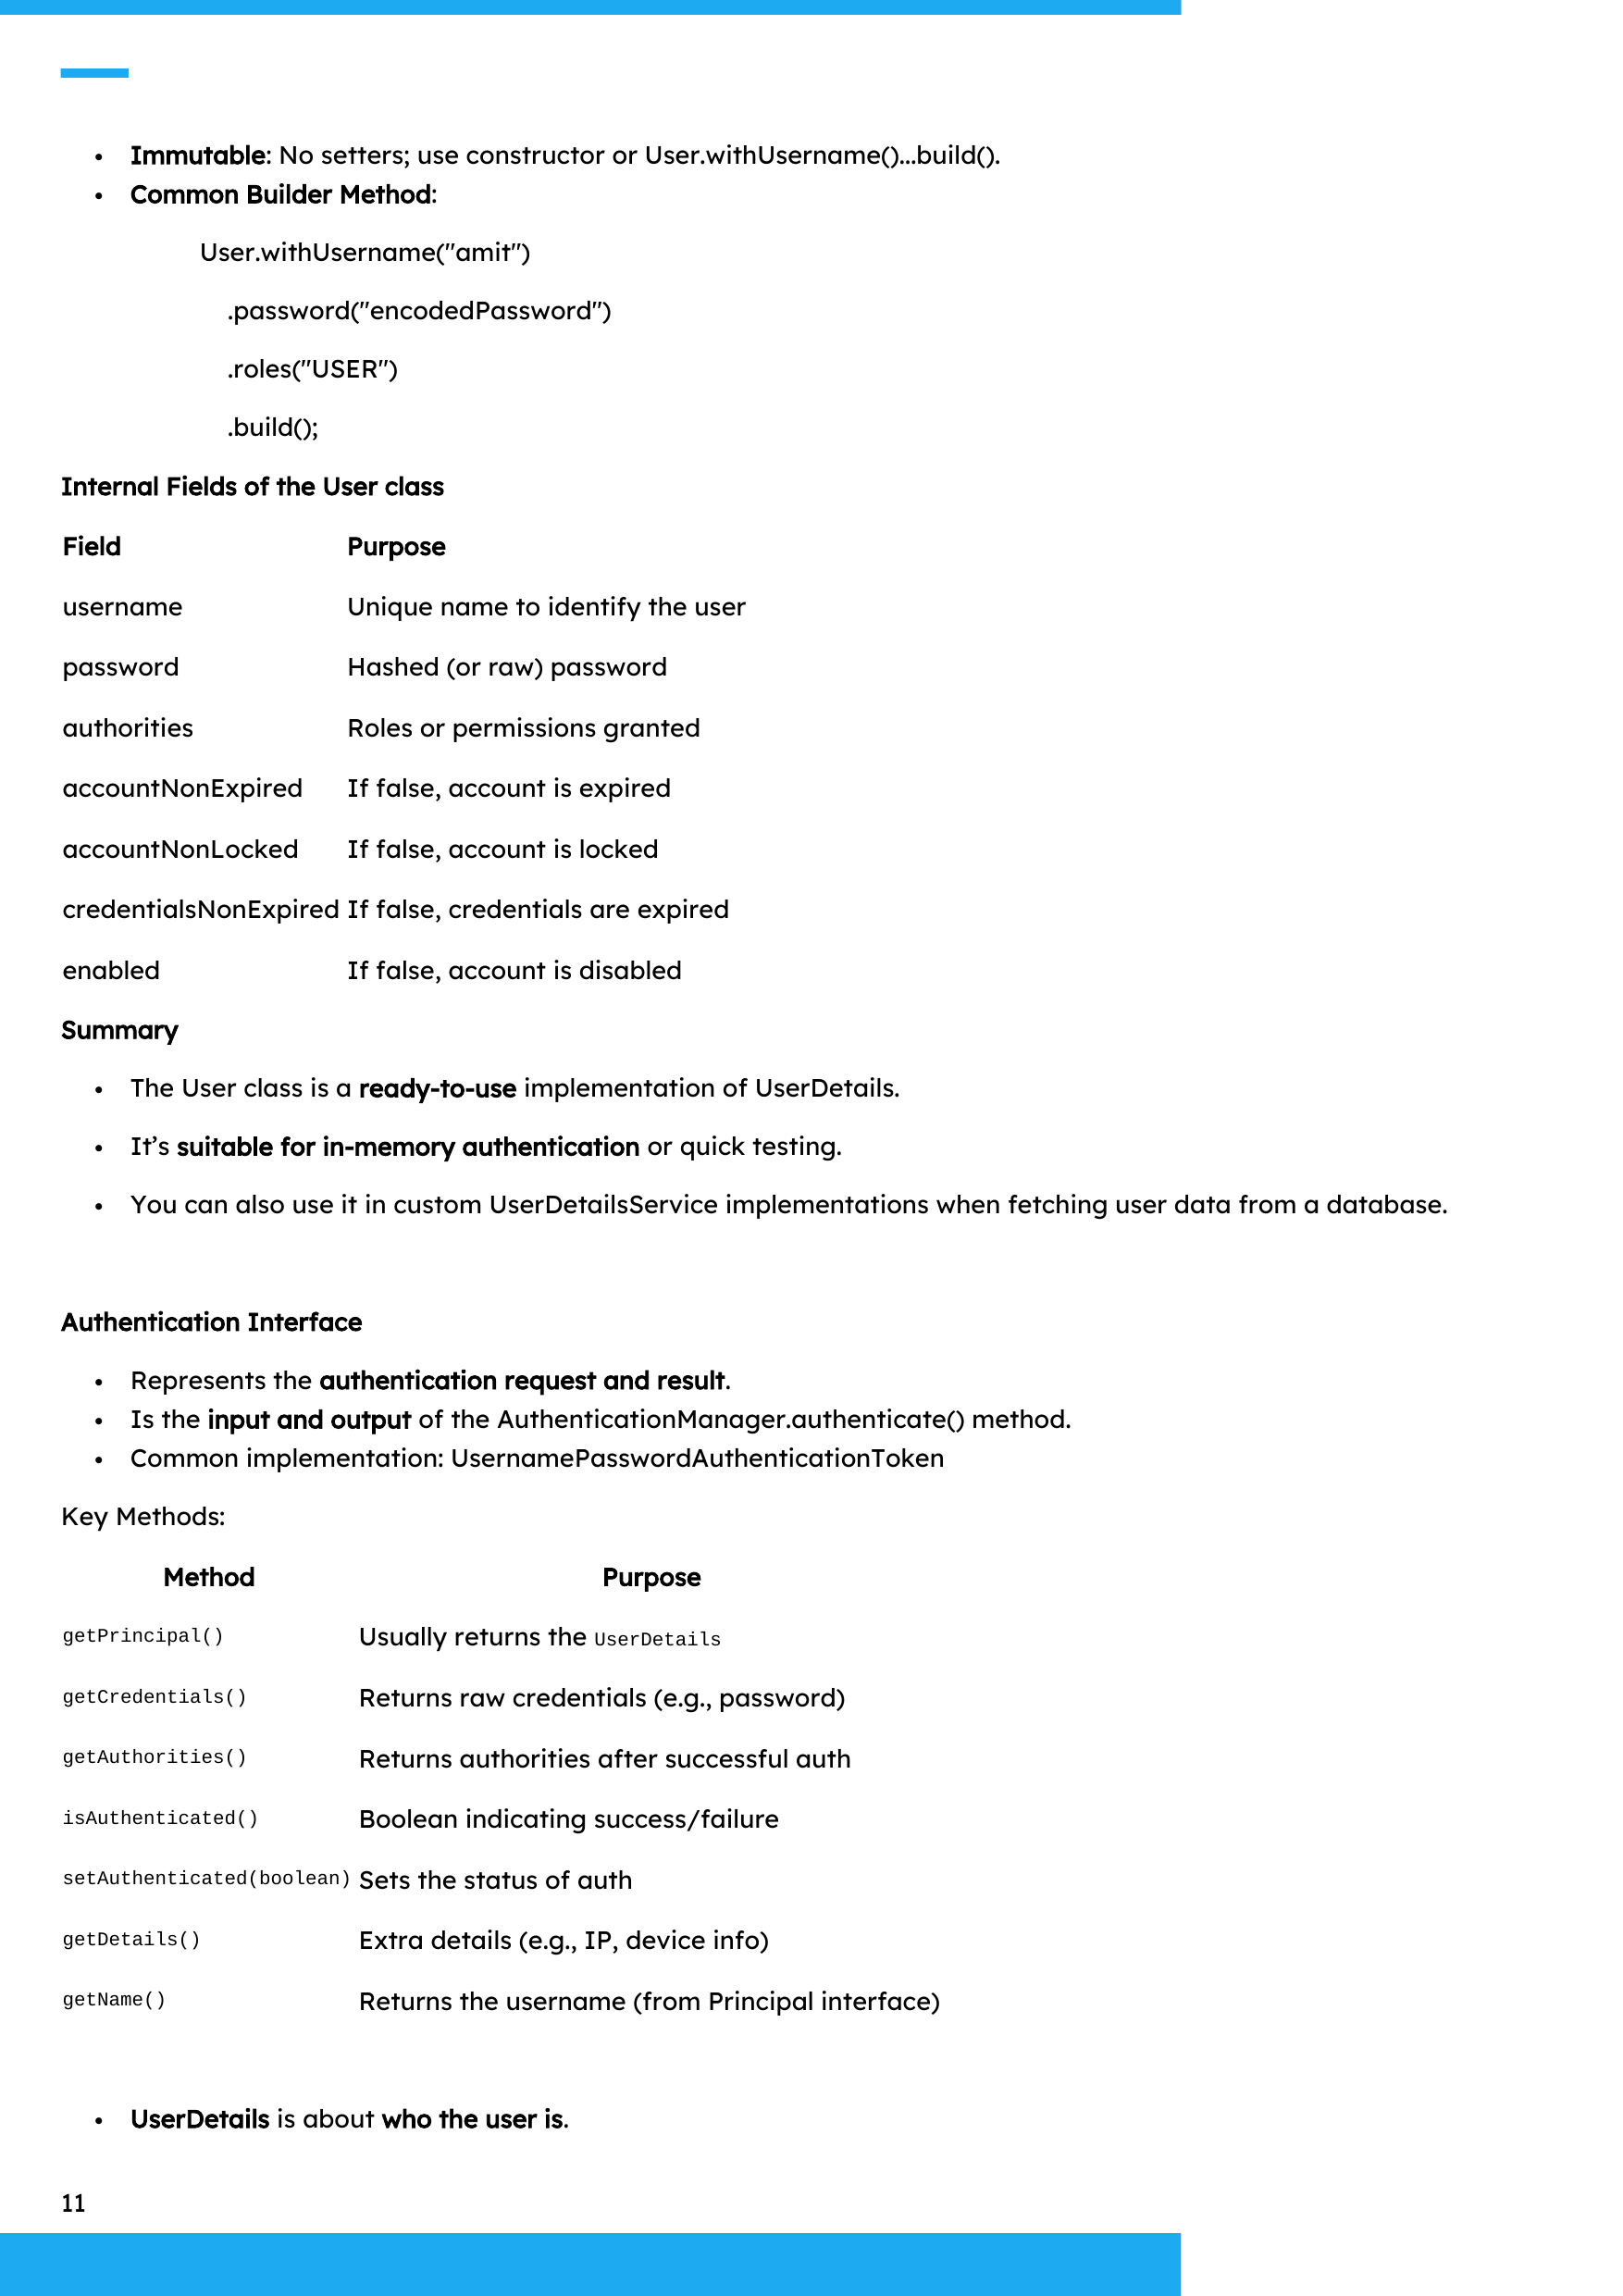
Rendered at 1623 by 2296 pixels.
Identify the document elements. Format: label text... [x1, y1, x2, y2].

list Common implementation: UsernamePasswordAuthenticationToken [95, 1442, 1526, 1473]
table_header Field [61, 509, 345, 570]
list Represents the authentication request and result. [95, 1364, 1526, 1396]
table_cell Returns the username (from Principal interface) [357, 1965, 947, 2025]
table_header Purpose [345, 509, 752, 570]
table_cell If false, credentials are expired [345, 873, 752, 934]
list Immutable: No setters; use constructor or User.withUsername()...build(). [95, 139, 1526, 170]
picture [0, 2233, 1182, 2296]
table_cell isAuthenticated() [61, 1782, 357, 1843]
table_cell Sets the status of auth [357, 1843, 947, 1904]
table_cell Hashed (or raw) password [345, 630, 752, 691]
table_cell setAuthenticated(boolean) [61, 1843, 357, 1904]
table_cell getPrincipal() [61, 1601, 357, 1661]
table_cell If false, account is expired [345, 751, 752, 813]
table_cell Returns authorities after successful auth [357, 1722, 947, 1782]
table_cell If false, account is locked [345, 813, 752, 873]
table_header Method [61, 1540, 357, 1600]
text Authentication Interface [61, 1306, 1526, 1337]
table_cell credentialsNonExpired [61, 873, 345, 934]
table_cell If false, account is disabled [345, 934, 752, 994]
table_cell getDetails() [61, 1904, 357, 1965]
picture [60, 68, 129, 78]
list It’s suitable for in-memory authentication or quick testing. [95, 1130, 1526, 1161]
text Internal Fields of the User class [61, 470, 1526, 502]
table_cell Extra details (e.g., IP, device info) [357, 1904, 947, 1965]
list Common Builder Method: [95, 178, 1526, 209]
list Is the input and output of the AuthenticationManager.authenticate() method. [95, 1403, 1526, 1434]
table_cell getCredentials() [61, 1661, 357, 1722]
table_cell authorities [61, 691, 345, 751]
list UserDetails is about who the user is. [95, 2103, 1526, 2134]
text .roles("USER") [200, 354, 1526, 385]
text Key Methods: [61, 1501, 1526, 1533]
picture [0, 0, 1182, 15]
table_cell Usually returns the UserDetails [357, 1601, 947, 1661]
table_cell Returns raw credentials (e.g., password) [357, 1661, 947, 1722]
list The User class is a ready-to-use implementation of UserDetails. [95, 1072, 1526, 1103]
table_cell Boolean indicating success/failure [357, 1782, 947, 1843]
table_cell getName() [61, 1965, 357, 2025]
text .build(); [200, 412, 1526, 443]
table_cell username [61, 570, 345, 630]
table_cell enabled [61, 934, 345, 994]
table_cell password [61, 630, 345, 691]
table_cell accountNonLocked [61, 813, 345, 873]
list You can also use it in custom UserDetailsService implementations when fetching user data from a database. [95, 1188, 1526, 1220]
text .password("encodedPassword") [200, 294, 1526, 326]
text Summary [61, 1013, 1526, 1045]
table_cell Roles or permissions granted [345, 691, 752, 751]
table_cell accountNonExpired [61, 751, 345, 813]
table_header Purpose [357, 1540, 947, 1600]
text User.withUsername("amit") [200, 236, 1526, 267]
table_cell getAuthorities() [61, 1722, 357, 1782]
table_cell Unique name to identify the user [345, 570, 752, 630]
